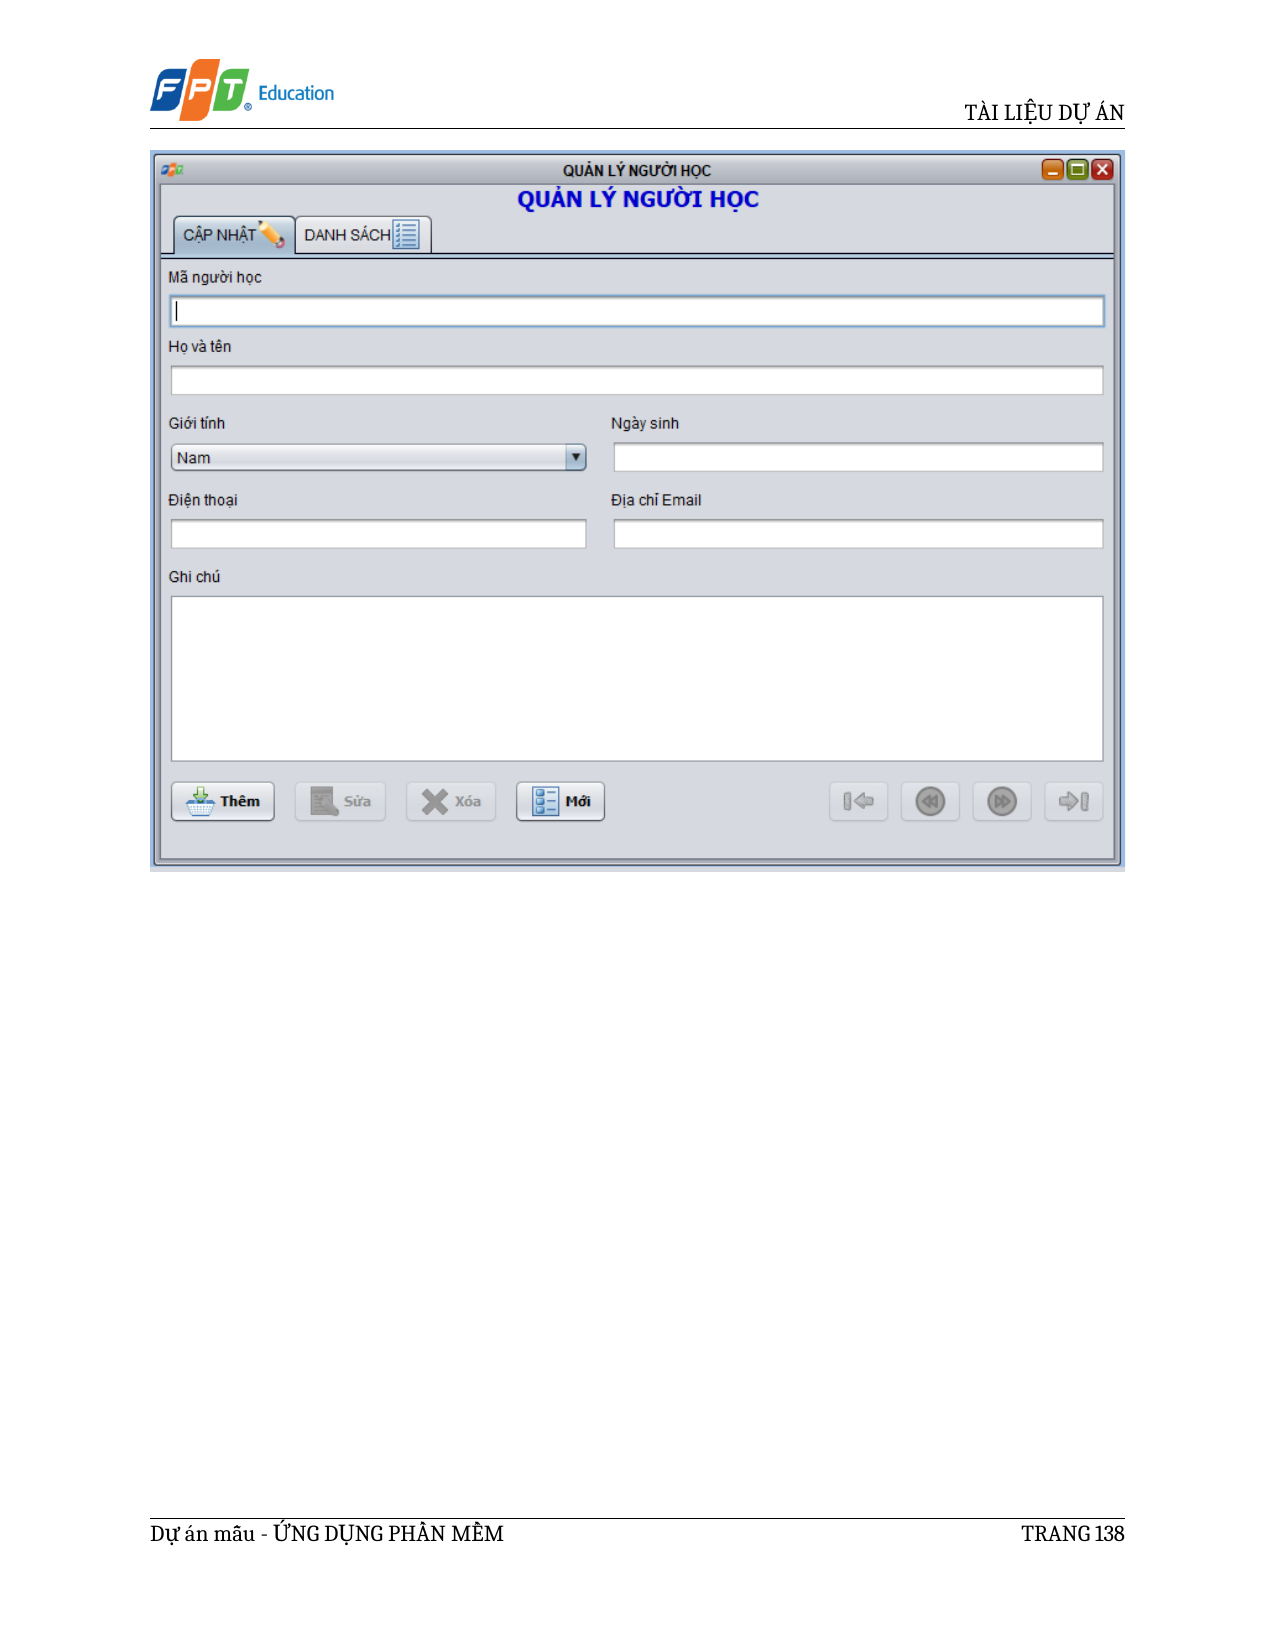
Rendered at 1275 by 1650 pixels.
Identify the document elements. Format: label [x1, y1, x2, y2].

picture [150, 150, 1125, 872]
picture [150, 59, 336, 121]
